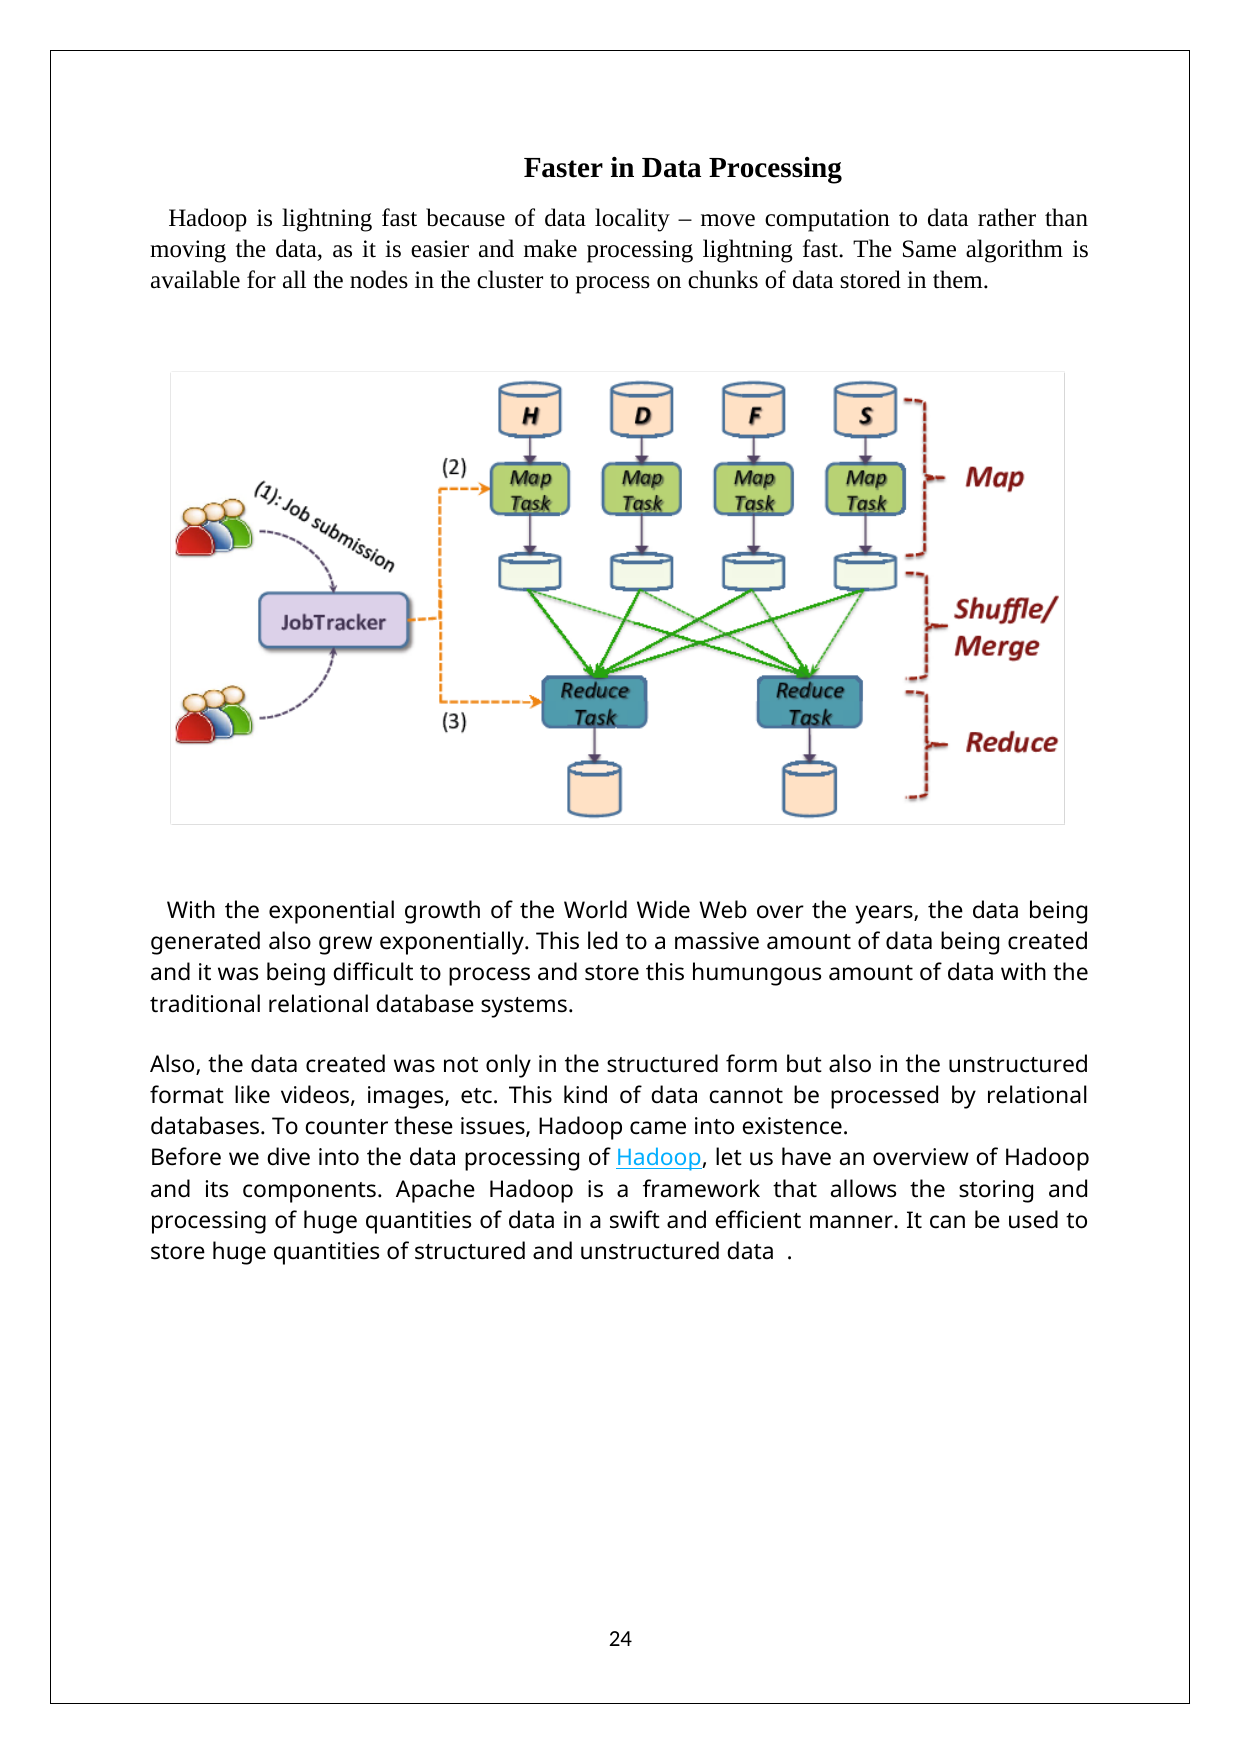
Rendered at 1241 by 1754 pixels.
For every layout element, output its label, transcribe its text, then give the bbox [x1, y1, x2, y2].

picture [150, 365, 1081, 847]
text Also, the data created was not only in the structured form but also in the unstructured format like videos, images, etc. This kind of data cannot be processed by relational databases. To counter these issues, Hadoop came into existence. [150, 1047, 1090, 1141]
text Hadoop is lightning fast because of data locality – move computation to data rather than moving the data, as it is easier and make processing lightning fast. The Same algorithm is available for all the nodes in the cluster to process on chunks of data stored in them. [150, 203, 1090, 294]
text Faster in Data Processing [150, 150, 1090, 183]
text Before we dive into the data processing of Hadoop, let us have an overview of Hadoop and its components. Apache Hadoop is a framework that allows the storing and processing of huge quantities of data in a swift and efficient manner. It can be used to store huge quantities of structured and unstructured data . [150, 1141, 1090, 1266]
text With the exponential growth of the World Wide Web over the years, the data being generated also grew exponentially. This led to a massive amount of data being created and it was being difficult to process and store this humungous amount of data with the traditional relational database systems. [150, 894, 1090, 1019]
